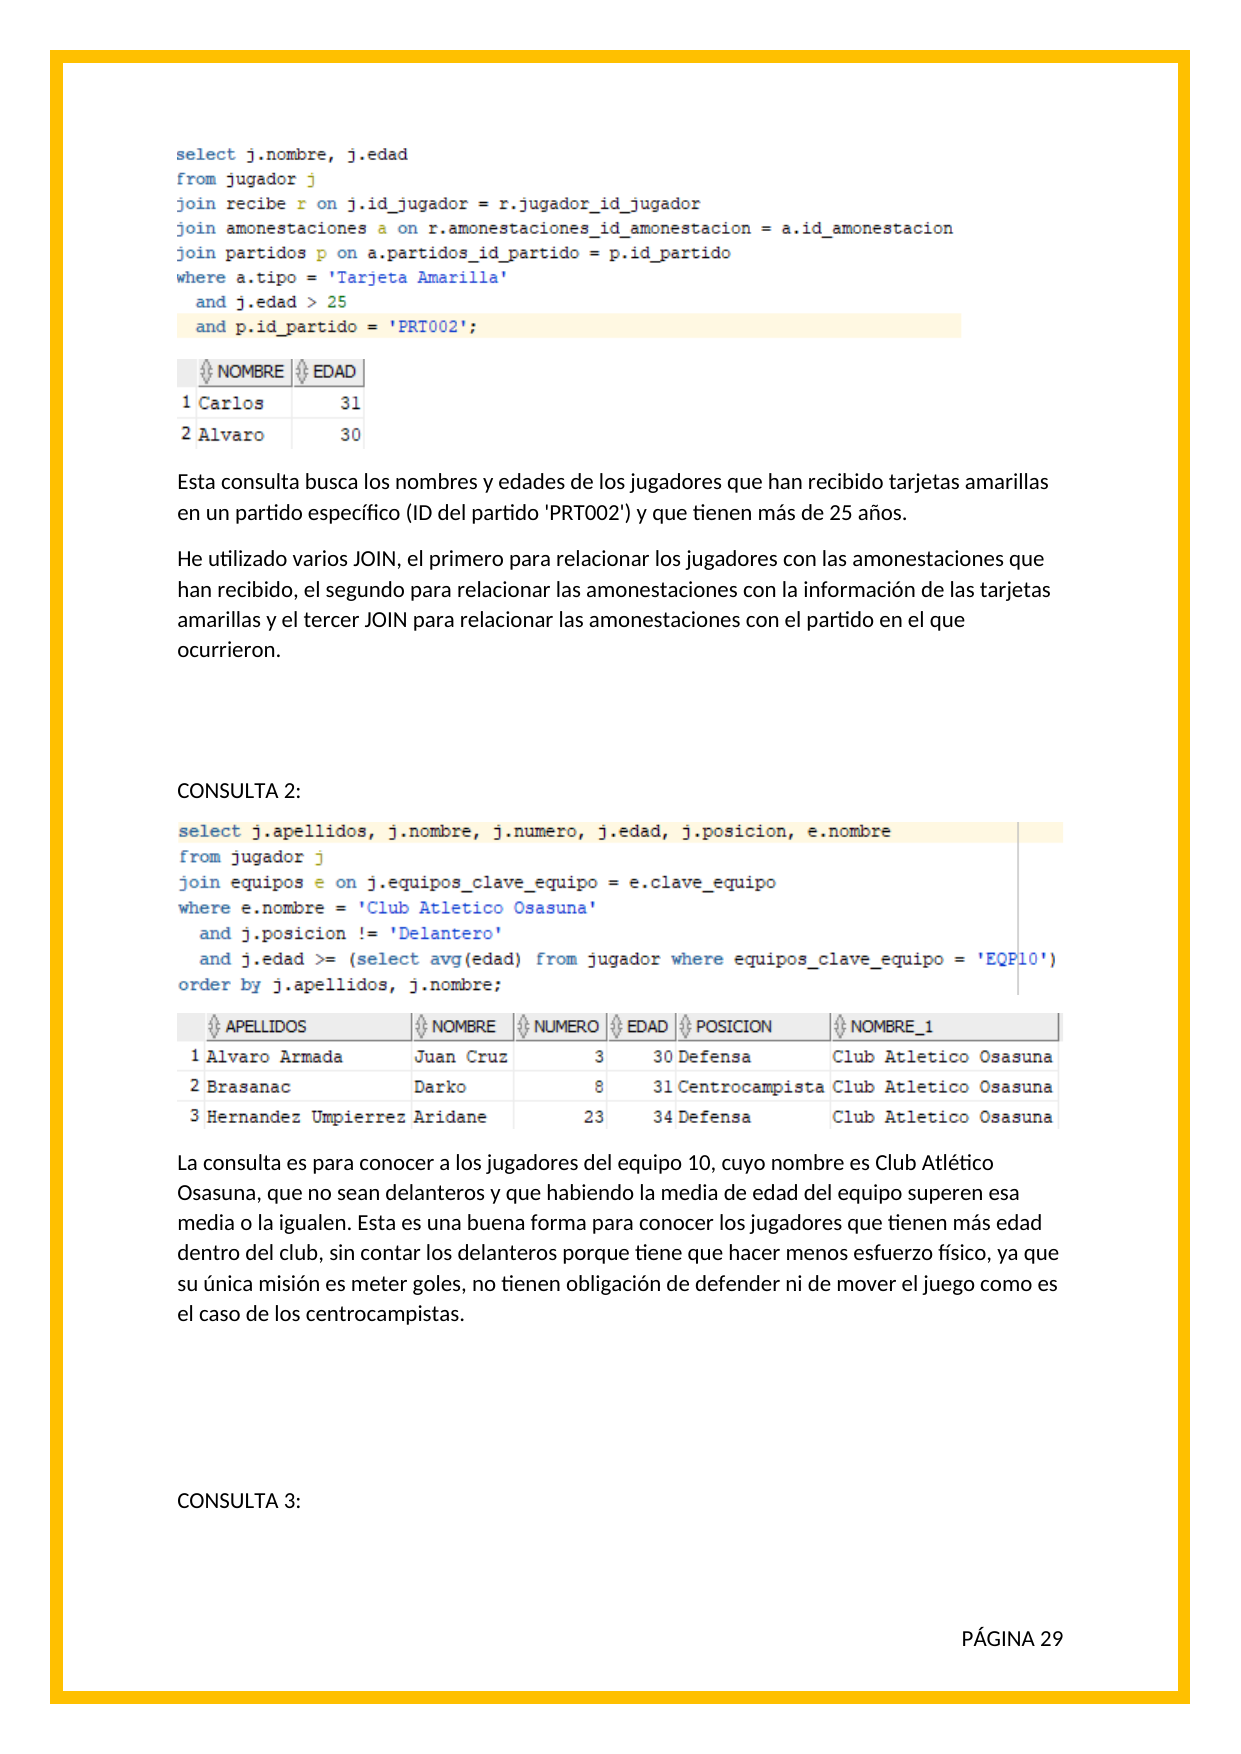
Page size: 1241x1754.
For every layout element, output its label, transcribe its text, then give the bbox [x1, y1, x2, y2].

text Esta consulta busca los nombres y edades de los jugadores que han recibido tarjetas amarillas en un partido específico (ID del partido 'PRT002') y que tienen más de 25 años. [177, 467, 1063, 526]
picture [177, 1013, 1064, 1129]
text CONSULTA 3: [177, 1486, 1063, 1514]
text CONSULTA 2: [177, 776, 1063, 804]
picture [177, 359, 365, 449]
picture [177, 147, 962, 341]
text La consulta es para conocer a los jugadores del equipo 10, cuyo nombre es Club Atlético Osasuna, que no sean delanteros y que habiendo la media de edad del equipo superen esa media o la igualen. Esta es una buena forma para conocer los jugadores que tienen más edad dentro del club, sin contar los delanteros porque tiene que hacer menos esfuerzo físico, ya que su única misión es meter goles, no tienen obligación de defender ni de mover el juego como es el caso de los centrocampistas. [177, 1148, 1063, 1327]
picture [177, 822, 1064, 995]
text He utilizado varios JOIN, el primero para relacionar los jugadores con las amonestaciones que han recibido, el segundo para relacionar las amonestaciones con la información de las tarjetas amarillas y el tercer JOIN para relacionar las amonestaciones con el partido en el que ocurrieron. [177, 544, 1063, 663]
